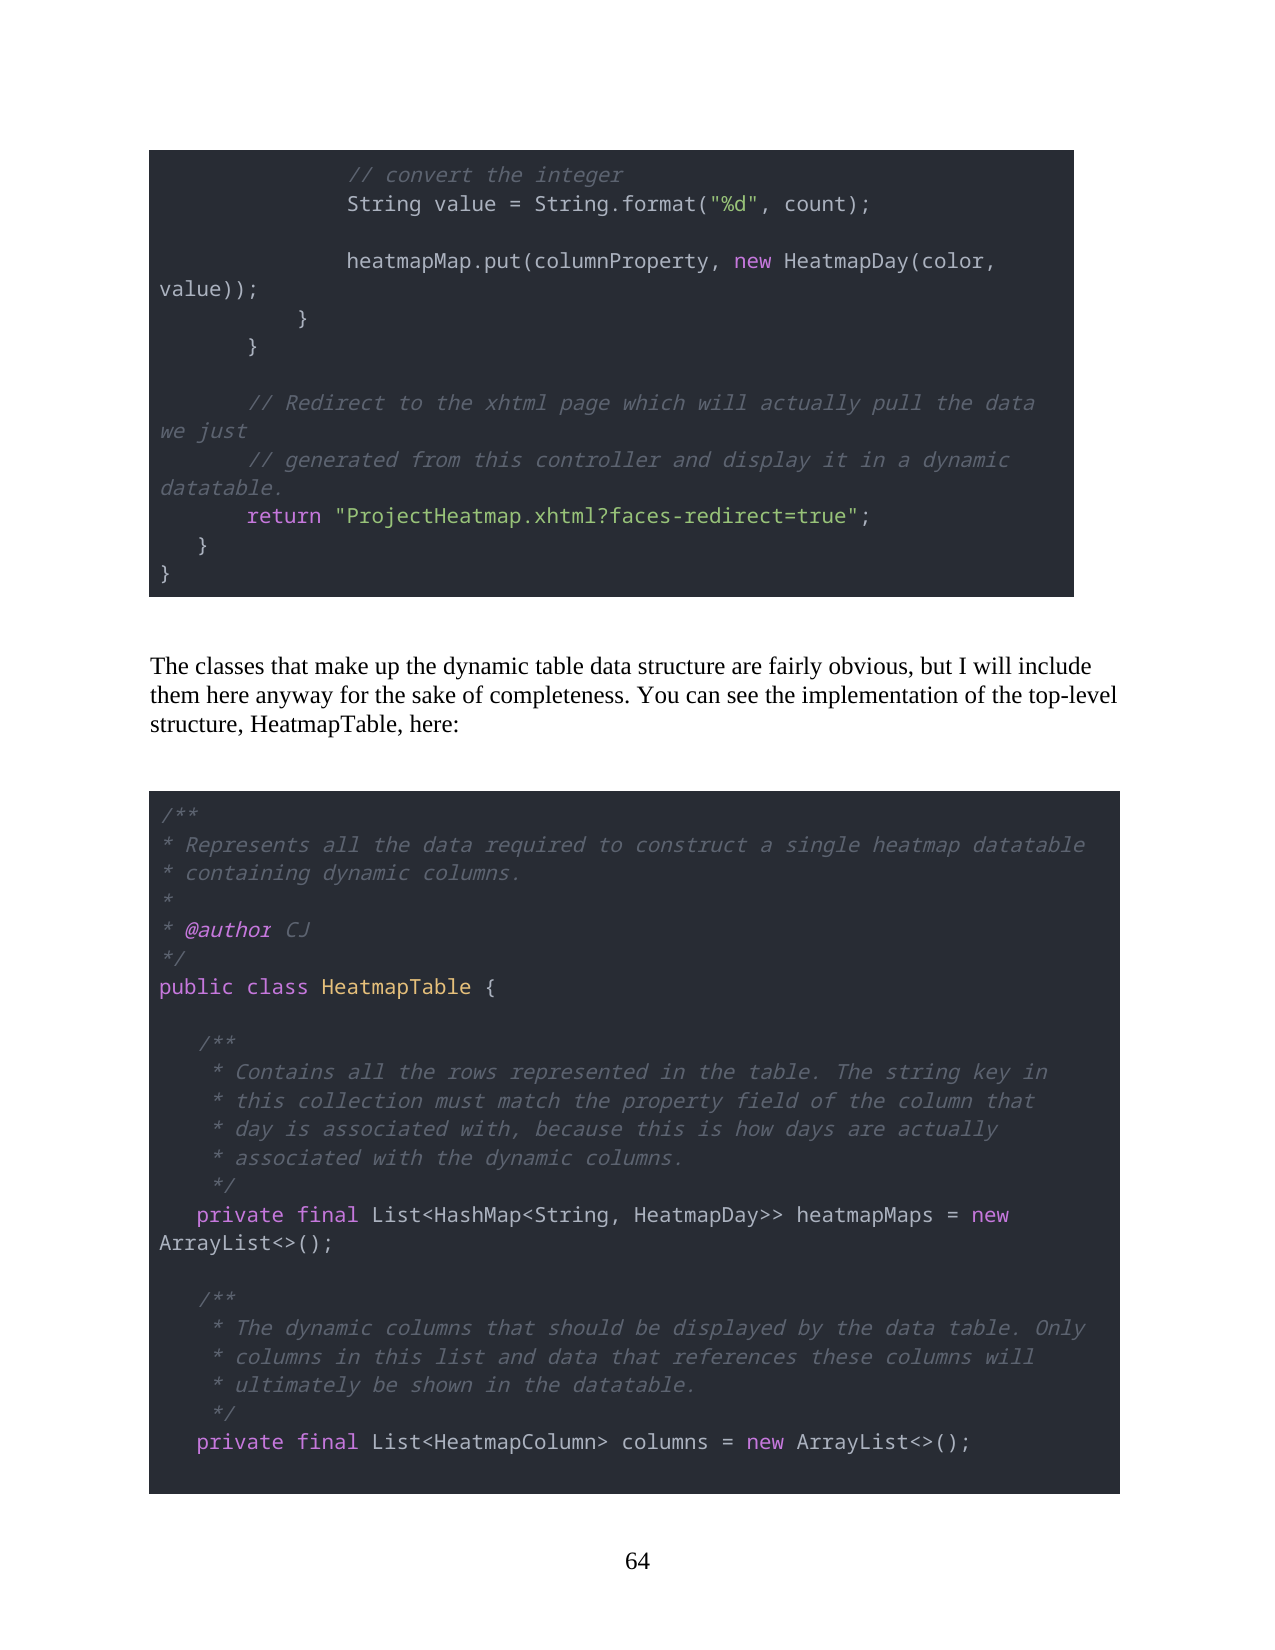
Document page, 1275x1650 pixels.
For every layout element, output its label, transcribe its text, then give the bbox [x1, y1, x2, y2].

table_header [149, 791, 1120, 1494]
text The classes that make up the dynamic table data structure are fairly obvious, but I will include them here anyway for the sake of completeness. You can see the implementation of the top-level structure, HeatmapTable, here: [150, 651, 1125, 737]
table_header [149, 150, 1074, 597]
